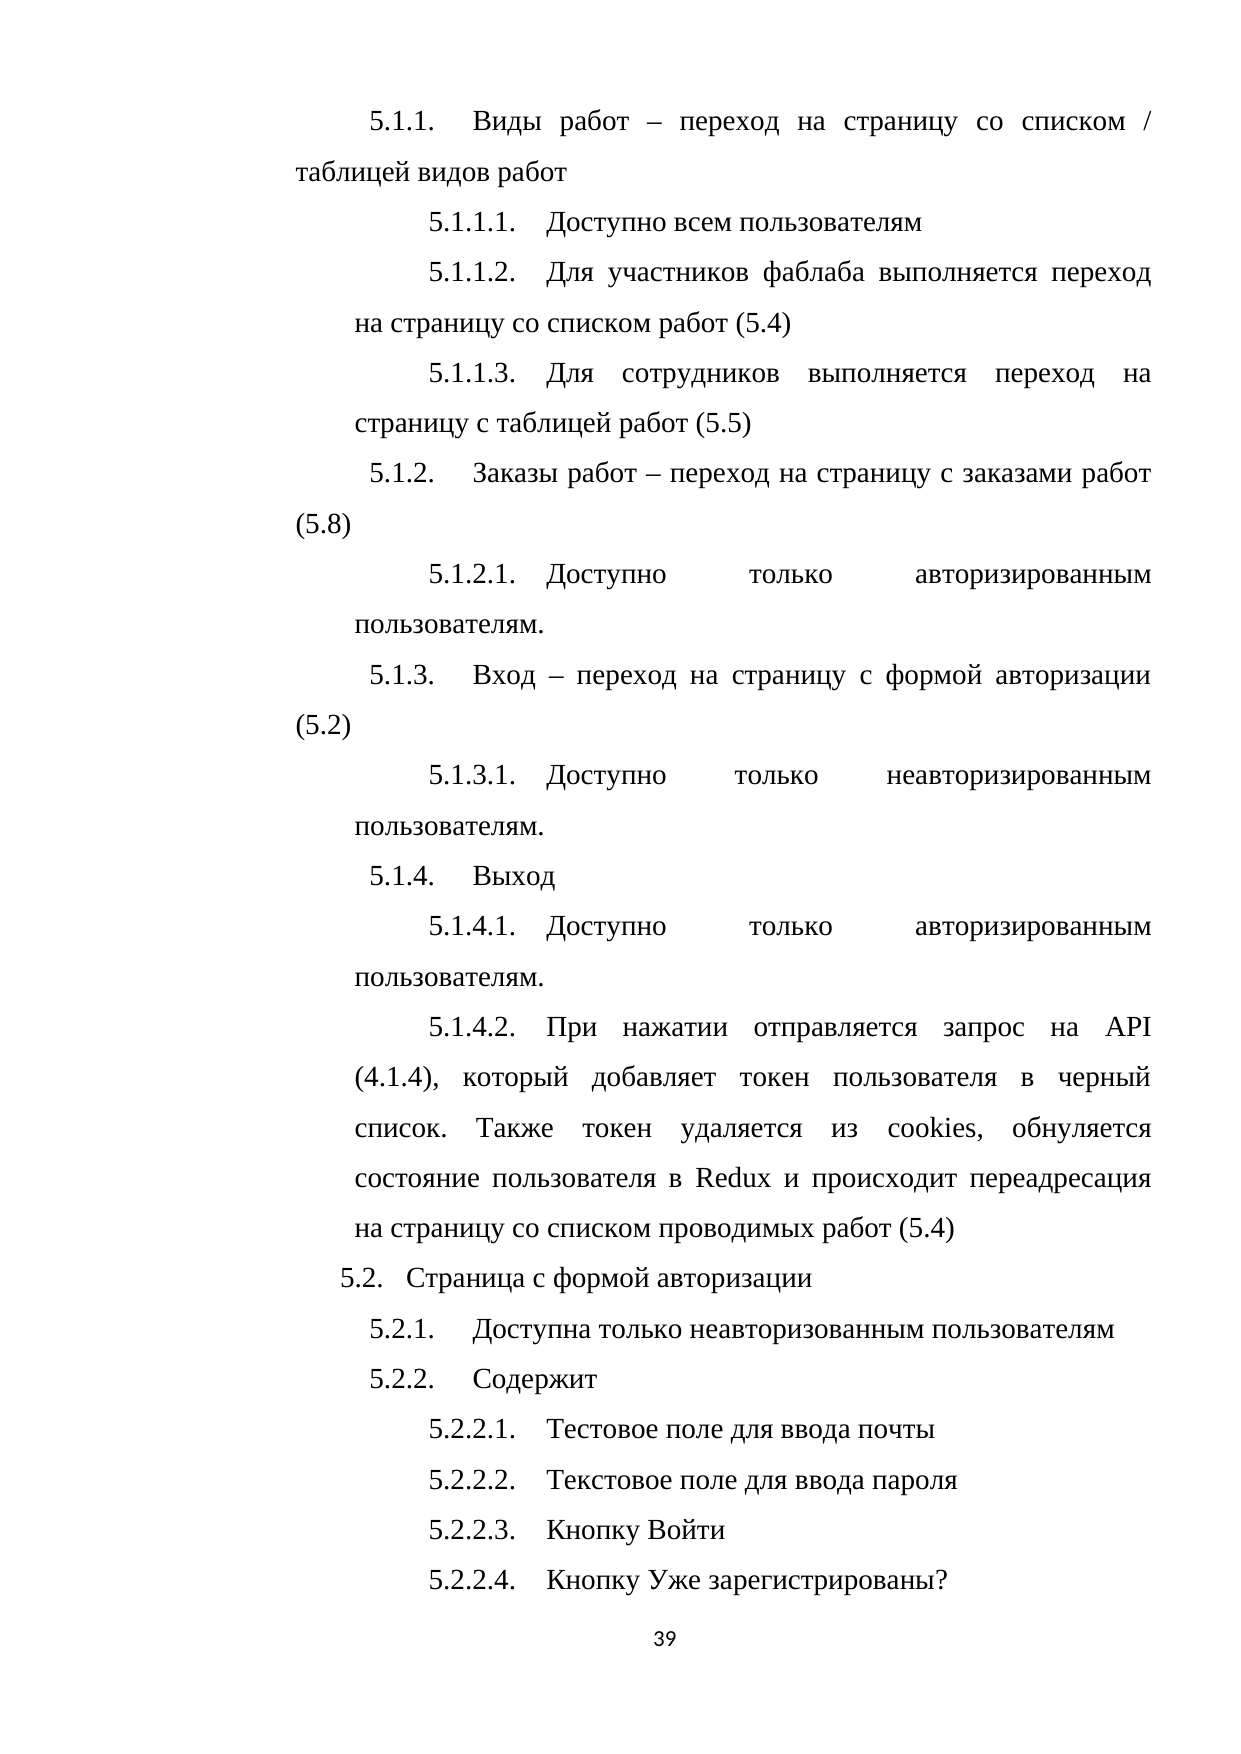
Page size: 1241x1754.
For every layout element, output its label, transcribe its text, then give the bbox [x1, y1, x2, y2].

list Для участников фаблаба выполняется переход на страницу со списком работ (5.4) [354, 254, 1152, 338]
list Доступно только авторизированным пользователям. [354, 908, 1152, 992]
list Доступно только авторизированным пользователям. [354, 556, 1152, 640]
list Кнопку Уже зарегистрированы? [354, 1562, 1152, 1596]
list Страница с формой авторизации [266, 1261, 1152, 1294]
list Виды работ – переход на страницу со списком / таблицей видов работ [295, 103, 1152, 187]
list При нажатии отправляется запрос на API (4.1.4), который добавляет токен пользователя в черный список. Также токен удаляется из cookies, обнуляется состояние пользователя в Redux и происходит переадресация на страницу со списком проводимых работ (5.4) [354, 1009, 1152, 1244]
list Текстовое поле для ввода пароля [354, 1462, 1152, 1495]
list Доступно только неавторизированным пользователям. [354, 757, 1152, 841]
list Для сотрудников выполняется переход на страницу с таблицей работ (5.5) [354, 355, 1152, 439]
list Выход [295, 858, 1152, 892]
list Доступно всем пользователям [354, 204, 1152, 238]
list Заказы работ – переход на страницу с заказами работ (5.8) [295, 456, 1152, 539]
list Тестовое поле для ввода почты [354, 1412, 1152, 1445]
list Доступна только неавторизованным пользователям [295, 1311, 1152, 1344]
list Кнопку Войти [354, 1512, 1152, 1546]
list Вход – переход на страницу с формой авторизации (5.2) [295, 657, 1152, 741]
list Содержит [295, 1361, 1152, 1395]
